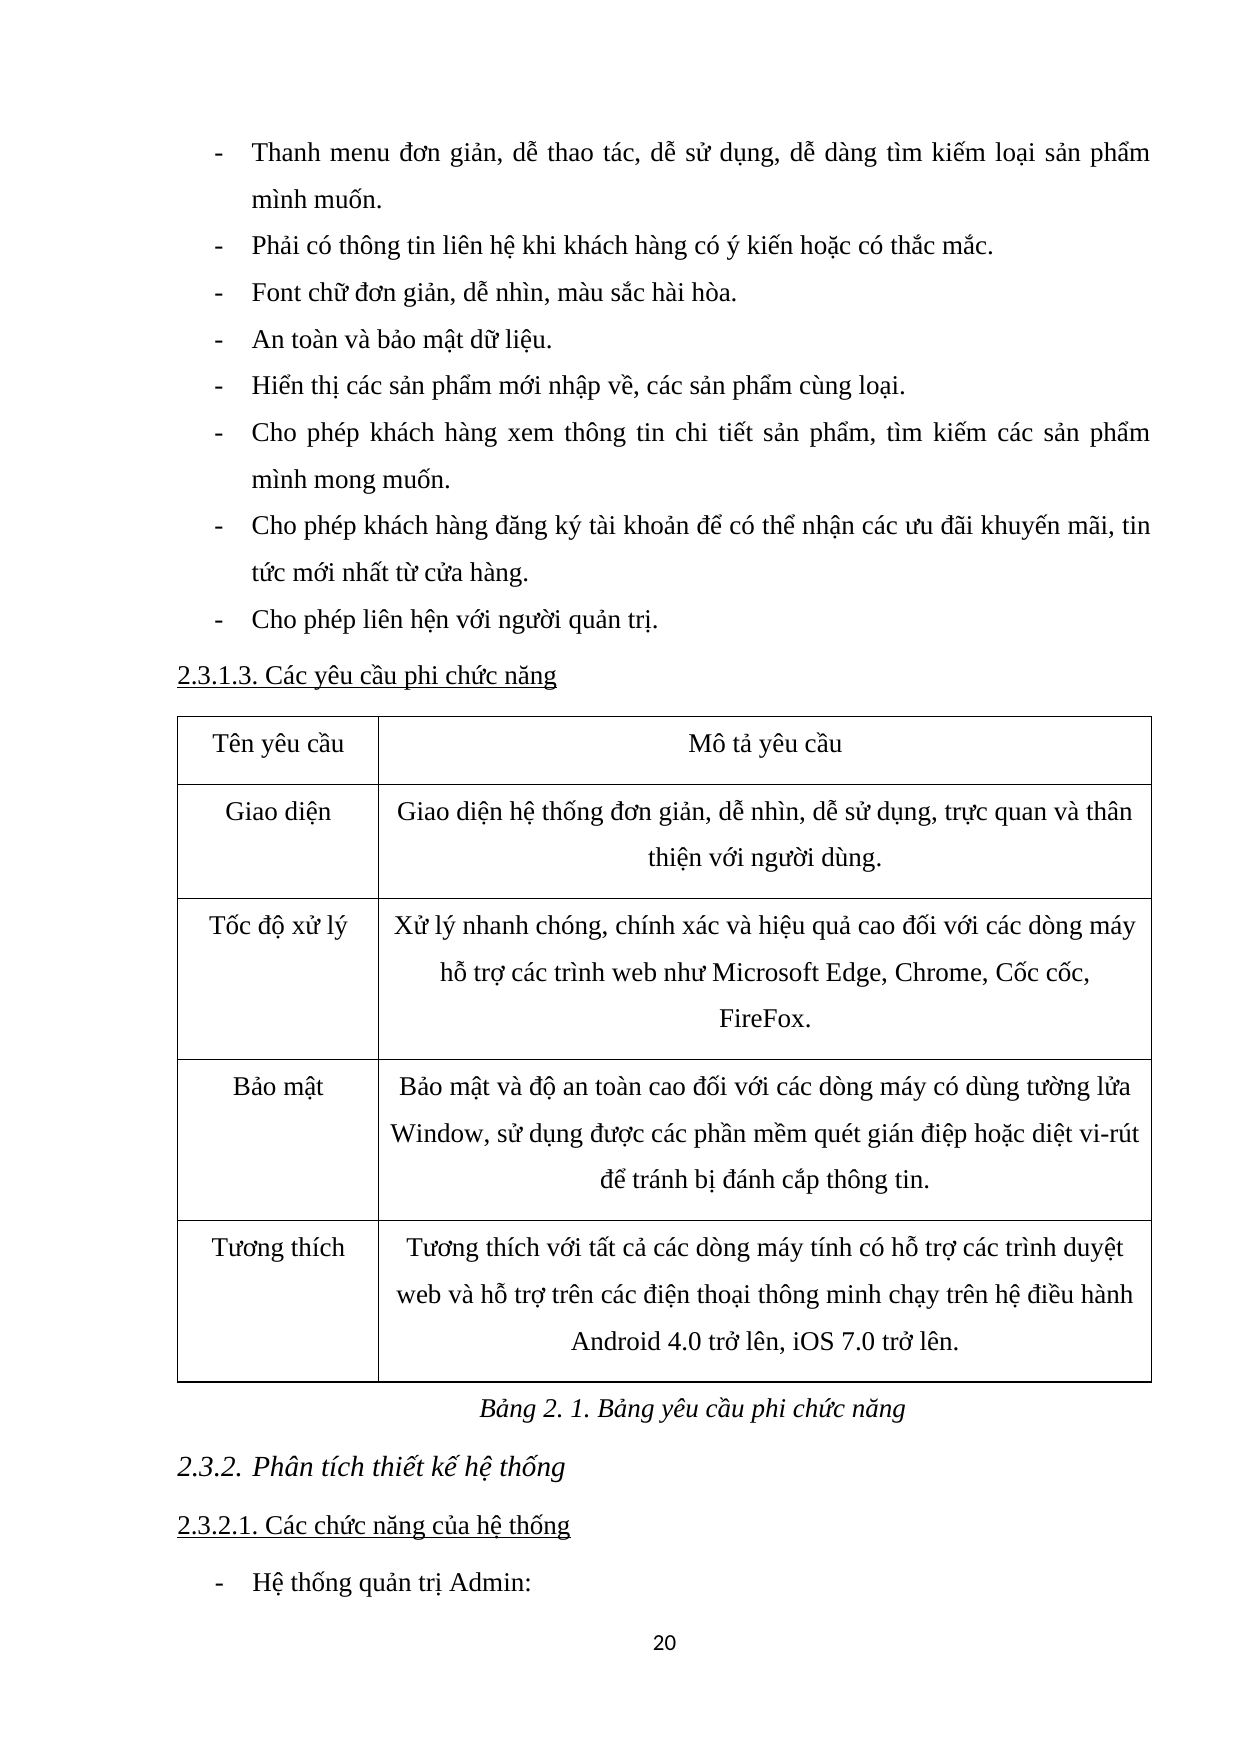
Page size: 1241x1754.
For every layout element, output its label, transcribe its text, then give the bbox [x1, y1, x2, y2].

list An toàn và bảo mật dữ liệu. [214, 323, 1152, 354]
table_cell Giao diện hệ thống đơn giản, dễ nhìn, dễ sử dụng, trực quan và thân thiện với người dùng. [379, 785, 1151, 898]
list Cho phép liên hện với người quản trị. [214, 603, 1152, 634]
table_header Mô tả yêu cầu [379, 717, 1151, 784]
text Bảng 2. 1. Bảng yêu cầu phi chức năng [177, 1392, 1152, 1423]
list Phải có thông tin liên hệ khi khách hàng có ý kiến hoặc có thắc mắc. [214, 229, 1152, 261]
table_cell Tốc độ xử lý [178, 899, 378, 1059]
text 2.3.2. Phân tích thiết kế hệ thống [177, 1449, 1152, 1483]
list Hệ thống quản trị Admin: [214, 1566, 1152, 1597]
list Cho phép khách hàng xem thông tin chi tiết sản phẩm, tìm kiếm các sản phẩm mình mong muốn. [214, 416, 1152, 494]
list Cho phép khách hàng đăng ký tài khoản để có thể nhận các ưu đãi khuyến mãi, tin tức mới nhất từ cửa hàng. [214, 509, 1152, 587]
list Thanh menu đơn giản, dễ thao tác, dễ sử dụng, dễ dàng tìm kiếm loại sản phẩm mình muốn. [214, 136, 1152, 214]
table_cell Xử lý nhanh chóng, chính xác và hiệu quả cao đối với các dòng máy hỗ trợ các trình web như Microsoft Edge, Chrome, Cốc cốc, FireFox. [379, 899, 1151, 1059]
list Font chữ đơn giản, dễ nhìn, màu sắc hài hòa. [214, 276, 1152, 307]
table_cell Tương thích [178, 1221, 378, 1381]
table_cell Bảo mật [178, 1060, 378, 1220]
text 2.3.2.1. Các chức năng của hệ thống [177, 1509, 1152, 1541]
table_header Tên yêu cầu [178, 717, 378, 784]
table_cell Giao diện [178, 785, 378, 898]
list Hiển thị các sản phẩm mới nhập về, các sản phẩm cùng loại. [214, 369, 1152, 401]
text 2.3.1.3. Các yêu cầu phi chức năng [177, 659, 1152, 691]
table_cell Bảo mật và độ an toàn cao đối với các dòng máy có dùng tường lửa Window, sử dụng được các phần mềm quét gián điệp hoặc diệt vi-rút để tránh bị đánh cắp thông tin. [379, 1060, 1151, 1220]
table_cell Tương thích với tất cả các dòng máy tính có hỗ trợ các trình duyệt web và hỗ trợ trên các điện thoại thông minh chạy trên hệ điều hành Android 4.0 trở lên, iOS 7.0 trở lên. [379, 1221, 1151, 1381]
